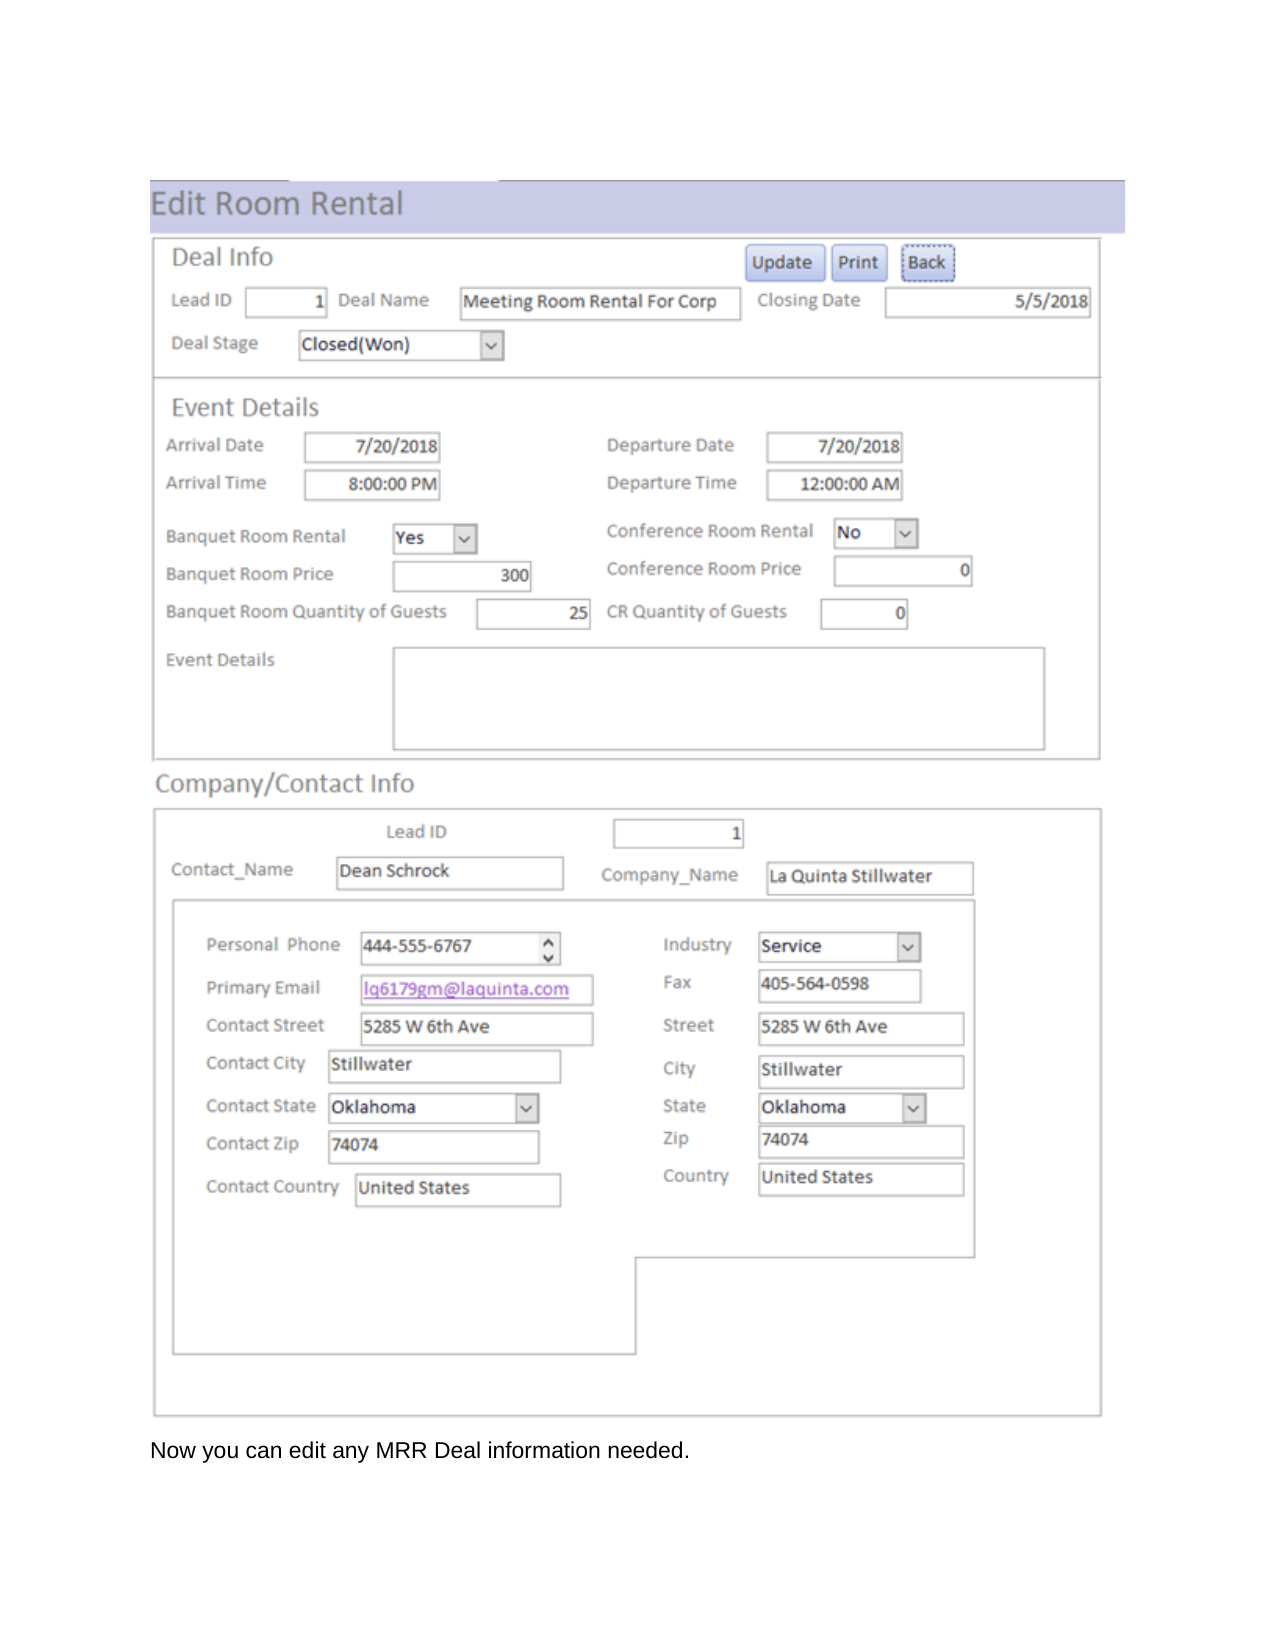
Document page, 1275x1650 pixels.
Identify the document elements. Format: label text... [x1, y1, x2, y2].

picture [150, 180, 1125, 1429]
text Now you can edit any MRR Deal information needed. [150, 1437, 1125, 1463]
